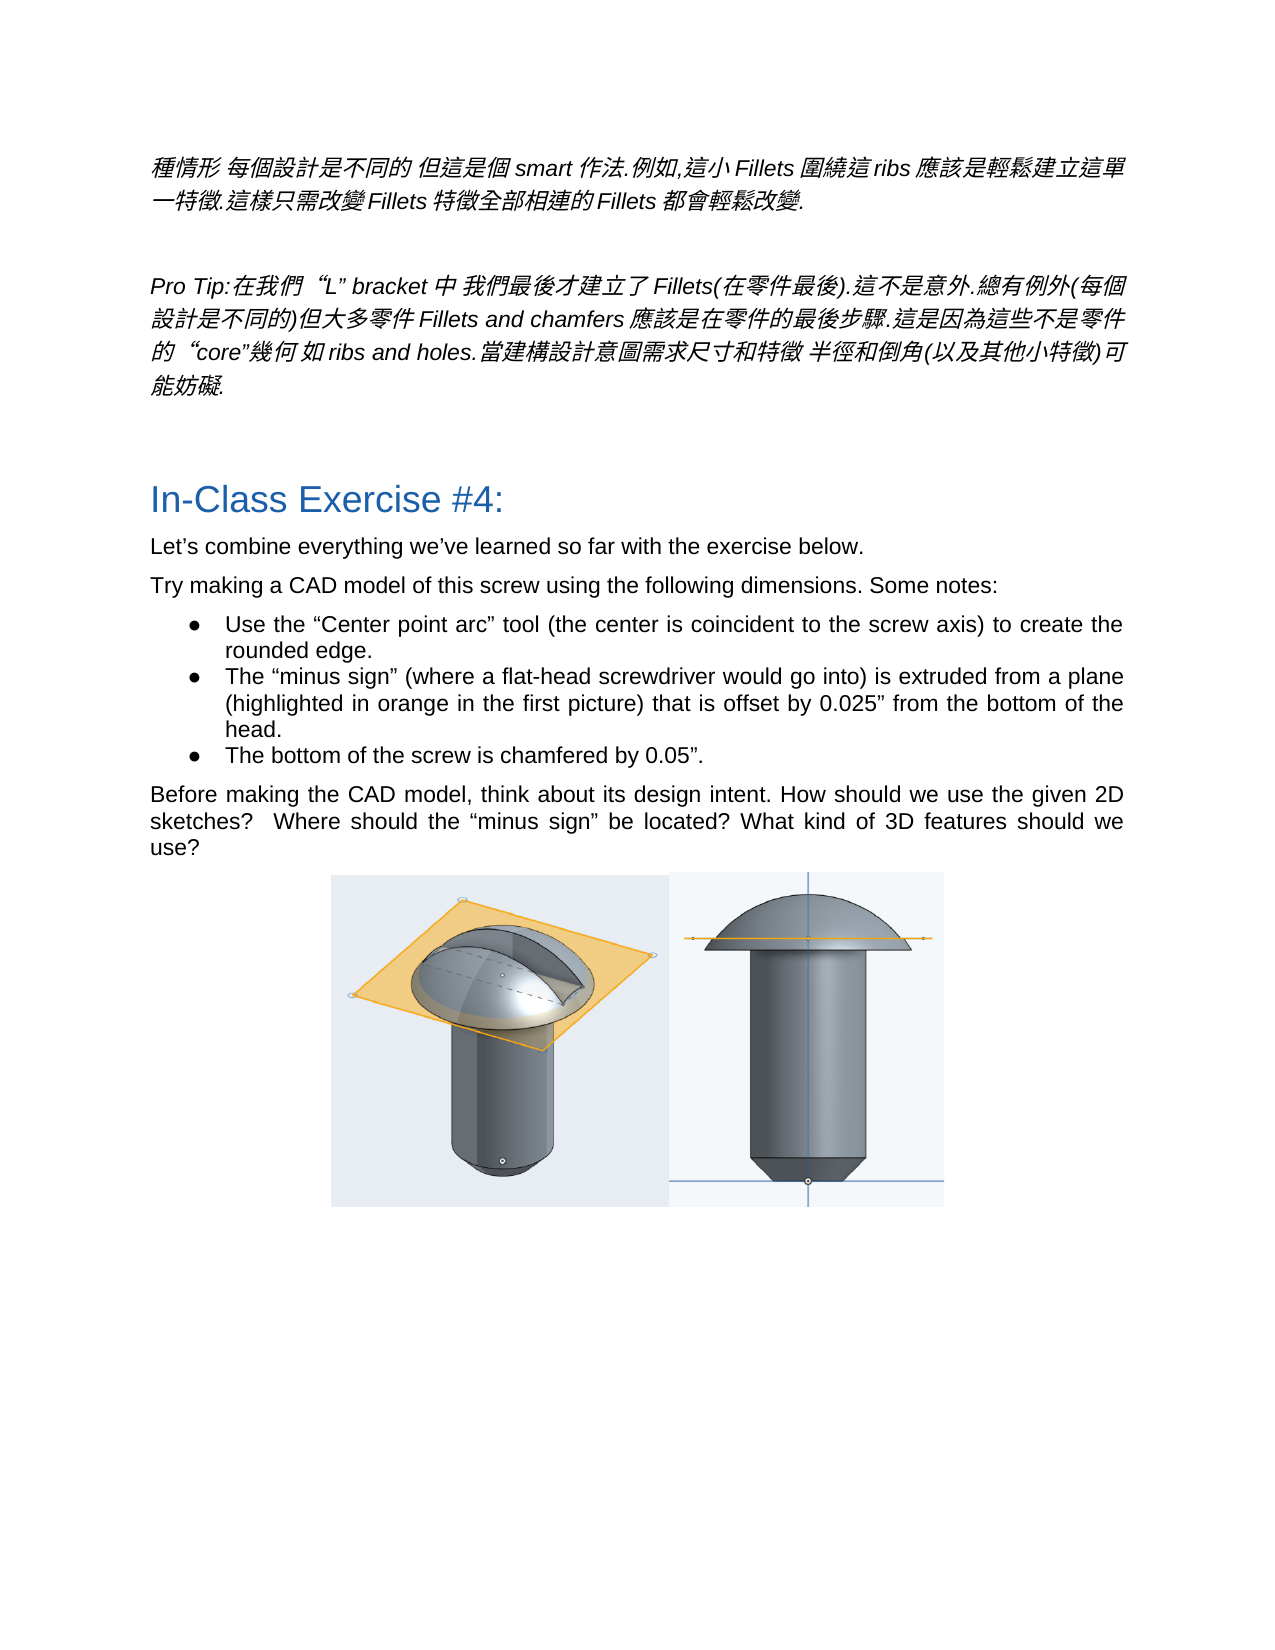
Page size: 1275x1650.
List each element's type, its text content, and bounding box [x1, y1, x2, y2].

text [150, 150, 1125, 216]
list The “minus sign” (where a flat-head screwdriver would go into) is extruded from a plane (highlighted in orange in the first picture) that is offset by 0.025” from the bottom of the head. [187, 663, 1125, 742]
text Before making the CAD model, think about its design intent. How should we use the given 2D sketches? Where should the “minus sign” be located? What kind of 3D features should we use? [150, 781, 1125, 860]
text Try making a CAD model of this screw using the following dimensions. Some notes: [150, 572, 1125, 598]
text Let’s combine everything we’ve learned so far with the exercise below. [150, 533, 1125, 559]
list Use the “Center point arc” tool (the center is coincident to the screw axis) to create the rounded edge. [187, 611, 1125, 663]
list The bottom of the screw is chamfered by 0.05”. [187, 742, 1125, 769]
picture [331, 872, 945, 1207]
subtitle In-Class Exercise #4: [150, 477, 1125, 520]
text Pro Tip:在我們“L” bracket中 我們最後才建立了Fillets(在零件最後).這不是意外.總有例外(每個設計是不同的)但大多零件Fillets and chamfers應該是在零件的最後步驟.這是因為這些不是零件的“core”幾何 如ribs and holes.當建構設計意圖需求尺寸和特徵 半徑和倒角(以及其他小特徵)可能妨礙. [150, 268, 1125, 401]
